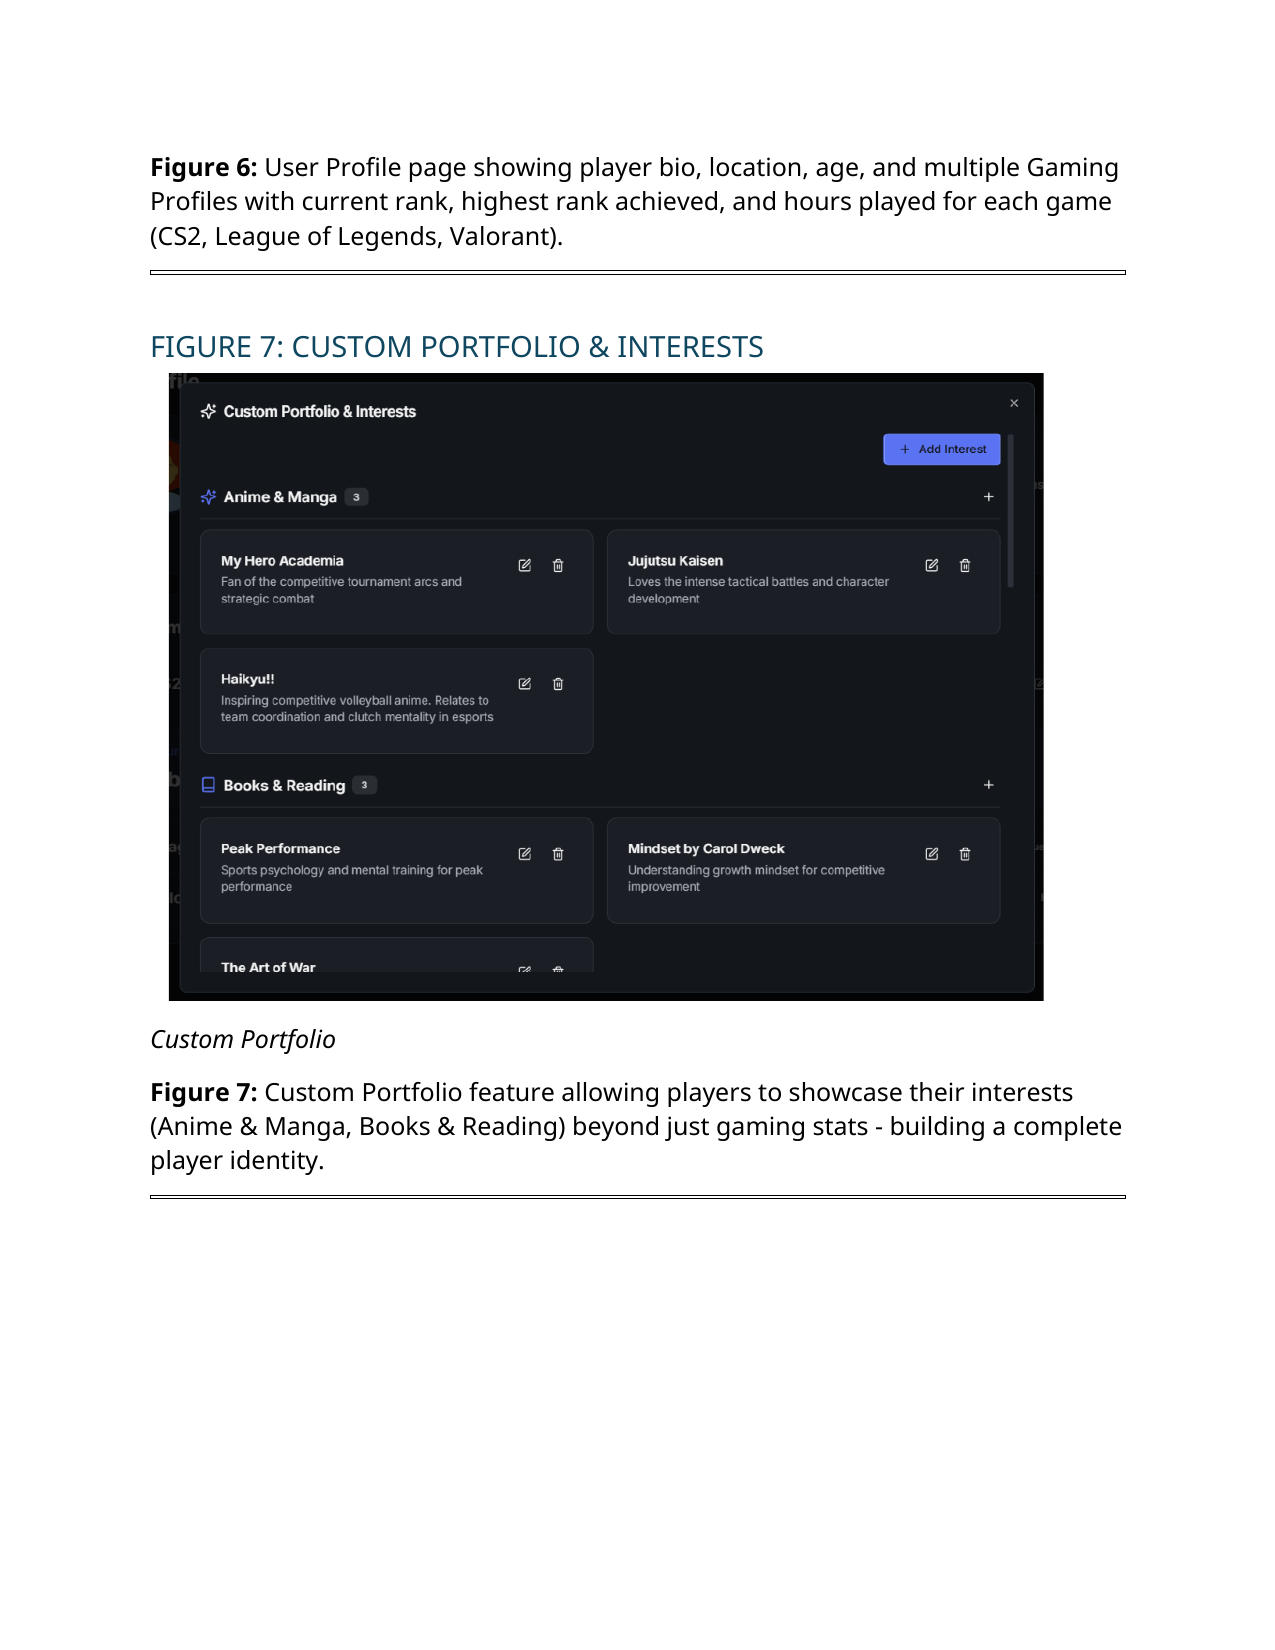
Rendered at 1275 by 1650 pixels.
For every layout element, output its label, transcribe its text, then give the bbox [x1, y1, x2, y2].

subtitle FIGURE 7: CUSTOM PORTFOLIO & INTERESTS [150, 326, 1125, 366]
text Custom Portfolio [150, 1021, 1125, 1056]
text Figure 6: User Profile page showing player bio, location, age, and multiple Gaming Profiles with current rank, highest rank achieved, and hours played for each game (CS2, League of Legends, Valorant). [150, 150, 1125, 252]
picture [168, 373, 1044, 1001]
text Figure 7: Custom Portfolio feature allowing players to showcase their interests (Anime & Manga, Books & Reading) beyond just gaming stats - building a complete player identity. [150, 1074, 1125, 1176]
